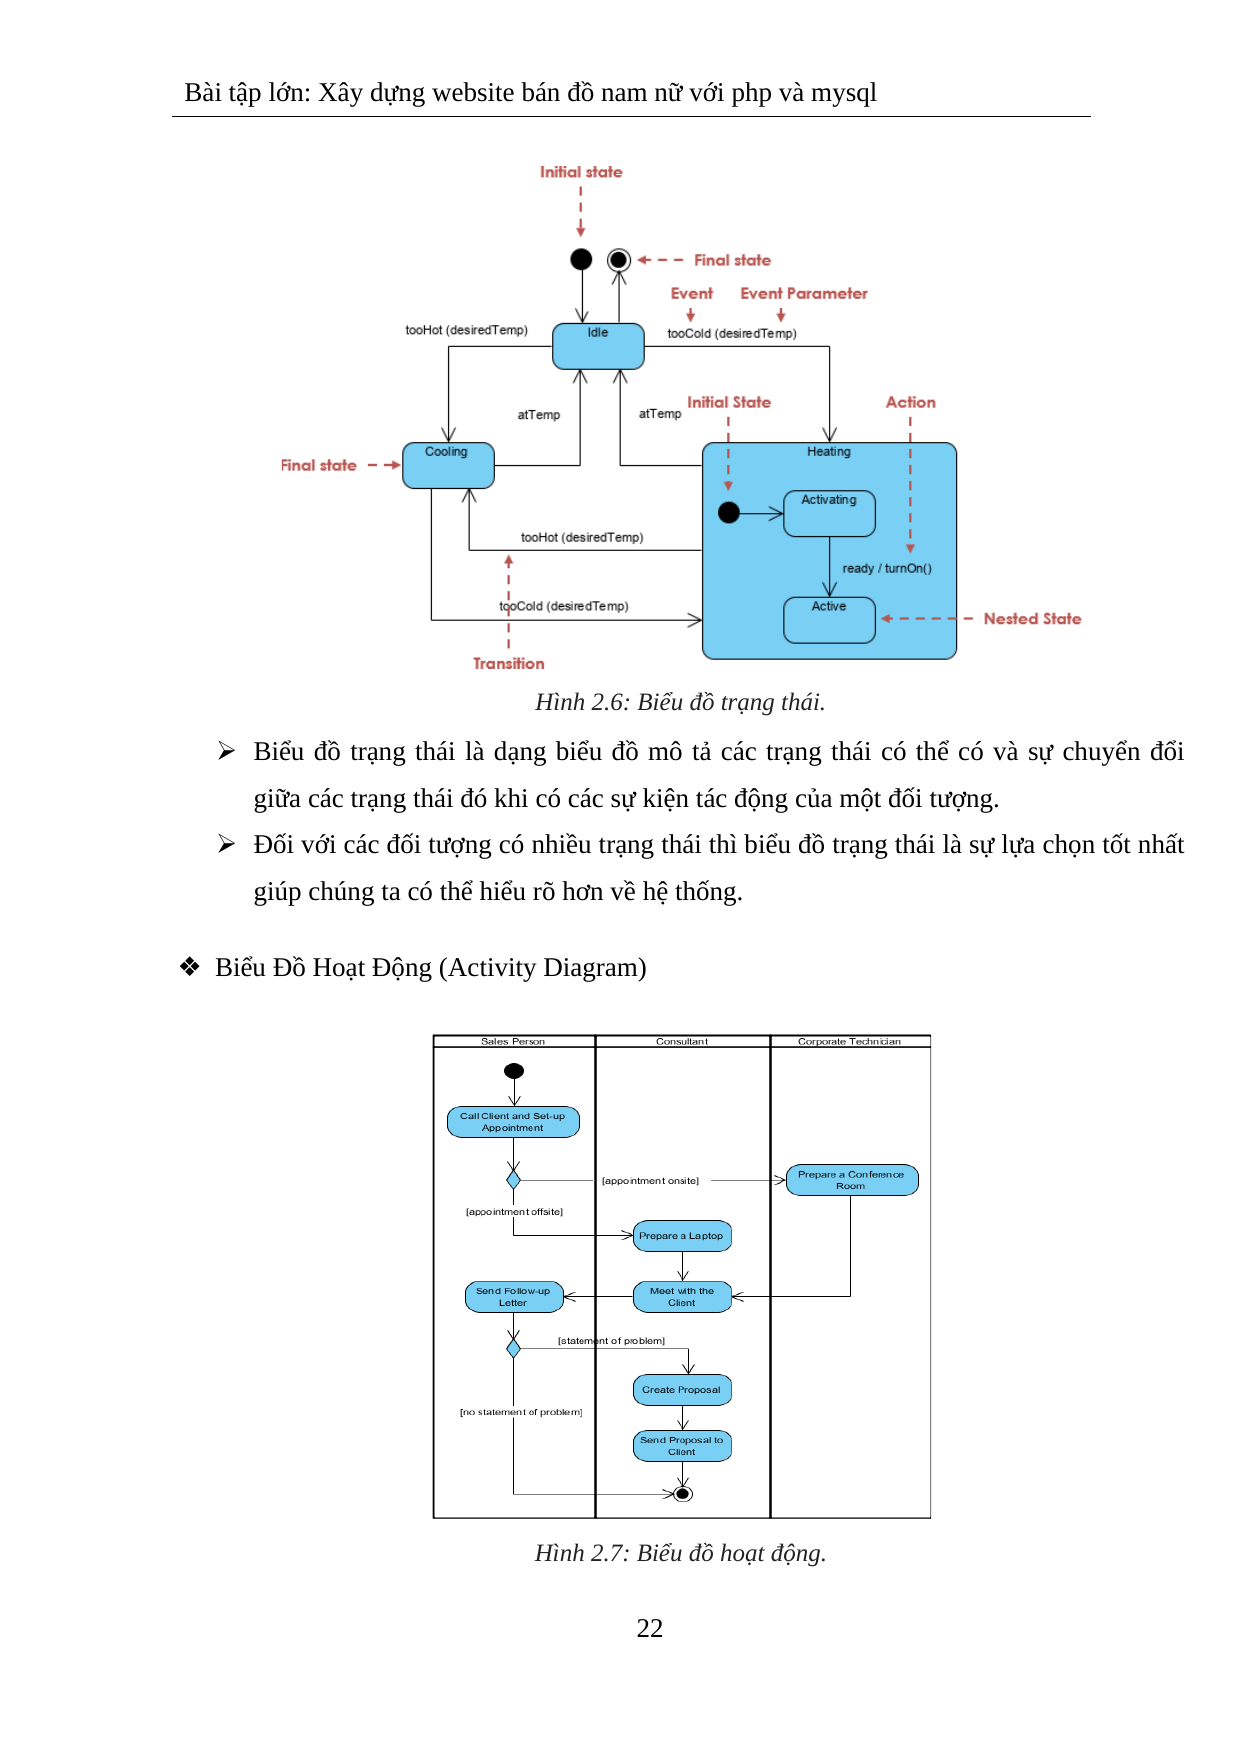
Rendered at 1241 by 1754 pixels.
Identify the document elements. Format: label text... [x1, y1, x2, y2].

picture [281, 166, 1082, 669]
list Đối với các đối tượng có nhiều trạng thái thì biểu đồ trạng thái là sự lựa chọn tốt nhất giúp chúng ta có thể hiểu rõ hơn về hệ thống. [216, 828, 1186, 906]
list Biểu đồ trạng thái là dạng biểu đồ mô tả các trạng thái có thể có và sự chuyển đổi giữa các trạng thái đó khi có các sự kiện tác động của một đối tượng. [216, 735, 1186, 813]
picture [432, 1034, 932, 1519]
list Biểu Đồ Hoạt Động (Activity Diagram) [177, 936, 1186, 992]
text Hình 2.7: Biểu đồ hoạt động. [177, 1538, 1186, 1567]
text Hình 2.6: Biểu đồ trạng thái. [177, 687, 1186, 716]
